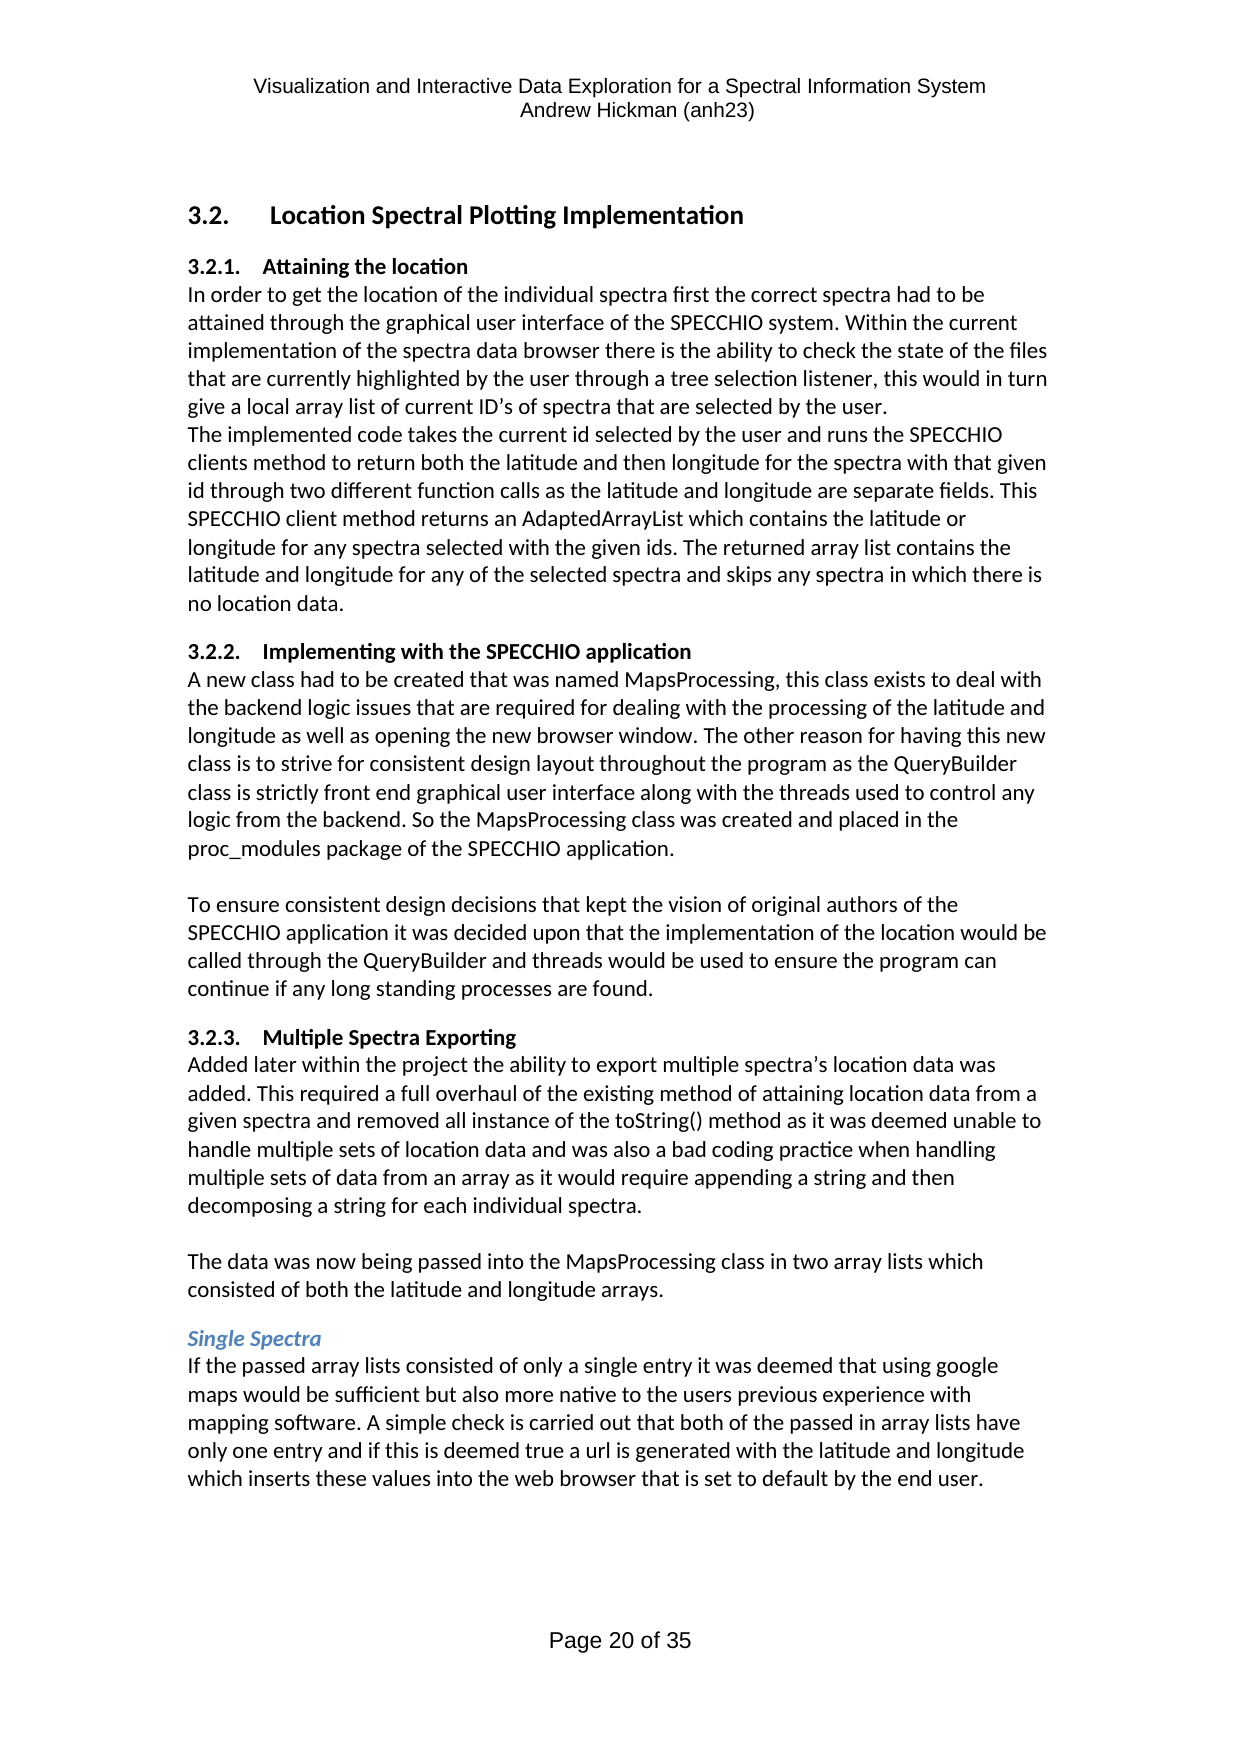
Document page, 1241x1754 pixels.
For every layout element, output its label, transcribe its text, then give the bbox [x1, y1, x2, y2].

text If the passed array lists consisted of only a single entry it was deemed that using google maps would be sufficient but also more native to the users previous experience with mapping software. A simple check is carried out that both of the passed in array lists have only one entry and if this is deemed true a url is generated with the latitude and longitude which inserts these values into the web browser that is set to default by the end user. [187, 1352, 1053, 1492]
subtitle Implementing with the SPECCHIO application [187, 637, 1053, 666]
subtitle Location Spectral Plotting Implementation [187, 198, 1053, 232]
subtitle Multiple Spectra Exporting [187, 1023, 1053, 1051]
text The data was now being passed into the MapsProcessing class in two array lists which consisted of both the latitude and longitude arrays. [187, 1247, 1053, 1303]
text To ensure consistent design decisions that kept the vision of original authors of the SPECCHIO application it was decided upon that the implementation of the location would be called through the QueryBuilder and threads would be used to ensure the program can continue if any long standing processes are found. [187, 890, 1053, 1002]
text Added later within the project the ability to export multiple spectra’s location data was added. This required a full overhaul of the existing method of attaining location data from a given spectra and removed all instance of the toString() method as it was deemed unable to handle multiple sets of location data and was also a bad coding practice when handling multiple sets of data from an array as it would require appending a string and then decomposing a string for each individual spectra. [187, 1051, 1053, 1219]
text A new class had to be created that was named MapsProcessing, this class exists to deal with the backend logic issues that are required for dealing with the processing of the latitude and longitude as well as opening the new browser window. The other reason for having this new class is to strive for consistent design layout throughout the program as the QueryBuilder class is strictly front end graphical user interface along with the threads used to control any logic from the backend. So the MapsProcessing class was created and placed in the proc_modules package of the SPECCHIO application. [187, 666, 1053, 862]
text In order to get the location of the individual spectra first the correct spectra had to be attained through the graphical user interface of the SPECCHIO system. Within the current implementation of the spectra data browser there is the ability to check the state of the files that are currently highlighted by the user through a tree selection listener, this would in turn give a local array list of current ID’s of spectra that are selected by the user. The implemented code takes the current id selected by the user and runs the SPECCHIO clients method to return both the latitude and then longitude for the spectra with that given id through two different function calls as the latitude and longitude are separate fields. This SPECCHIO client method returns an AdaptedArrayList which contains the latitude or longitude for any spectra selected with the given ids. The returned array list contains the latitude and longitude for any of the selected spectra and skips any spectra in which there is no location data. [187, 280, 1053, 617]
subtitle Attaining the location [187, 252, 1053, 280]
subtitle Single Spectra [187, 1324, 1053, 1352]
